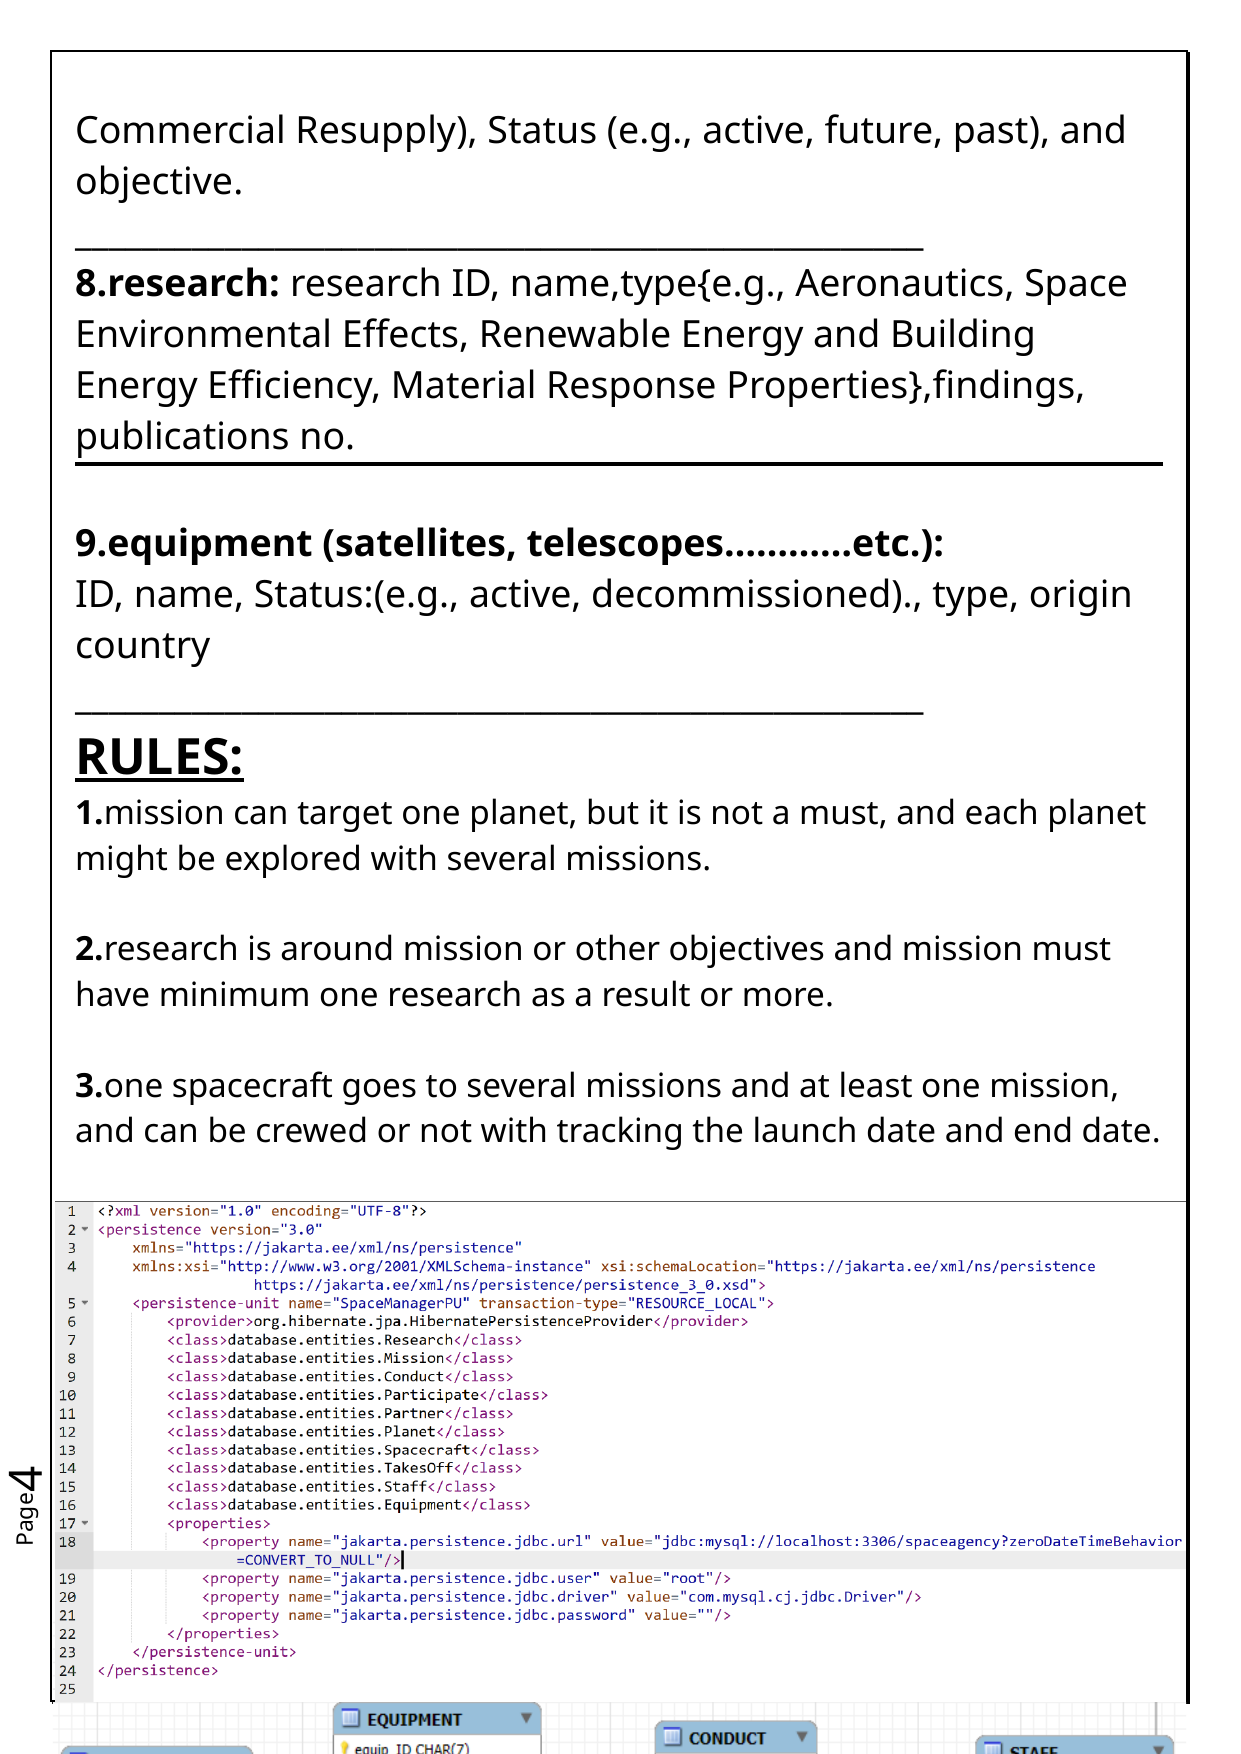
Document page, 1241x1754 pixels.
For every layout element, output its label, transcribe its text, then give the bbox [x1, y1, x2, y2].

text RULES: [75, 721, 1163, 789]
text ID, name, Status:(e.g., active, decommissioned)., type, origin country [75, 568, 1163, 670]
picture [52, 1201, 1187, 1754]
text 8.research: research ID, name,type{e.g., Aeronautics, Space Environmental Effects, Renewable Energy and Building Energy Efficiency, Material Response Properties},findings, publications no. [75, 256, 1163, 462]
text ___________________________________________________ [75, 205, 1163, 256]
text 1.mission can target one planet, but it is not a must, and each planet might be explored with several missions. [75, 789, 1163, 880]
text 3.one spacecraft goes to several missions and at least one mission, and can be crewed or not with tracking the launch date and end date. [75, 1061, 1163, 1152]
text ___________________________________________________ [75, 670, 1163, 721]
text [75, 103, 1163, 205]
text 9.equipment (satellites, telescopes…………etc.): [75, 517, 1163, 568]
text 2.research is around mission or other objectives and mission must have minimum one research as a result or more. [75, 925, 1163, 1016]
